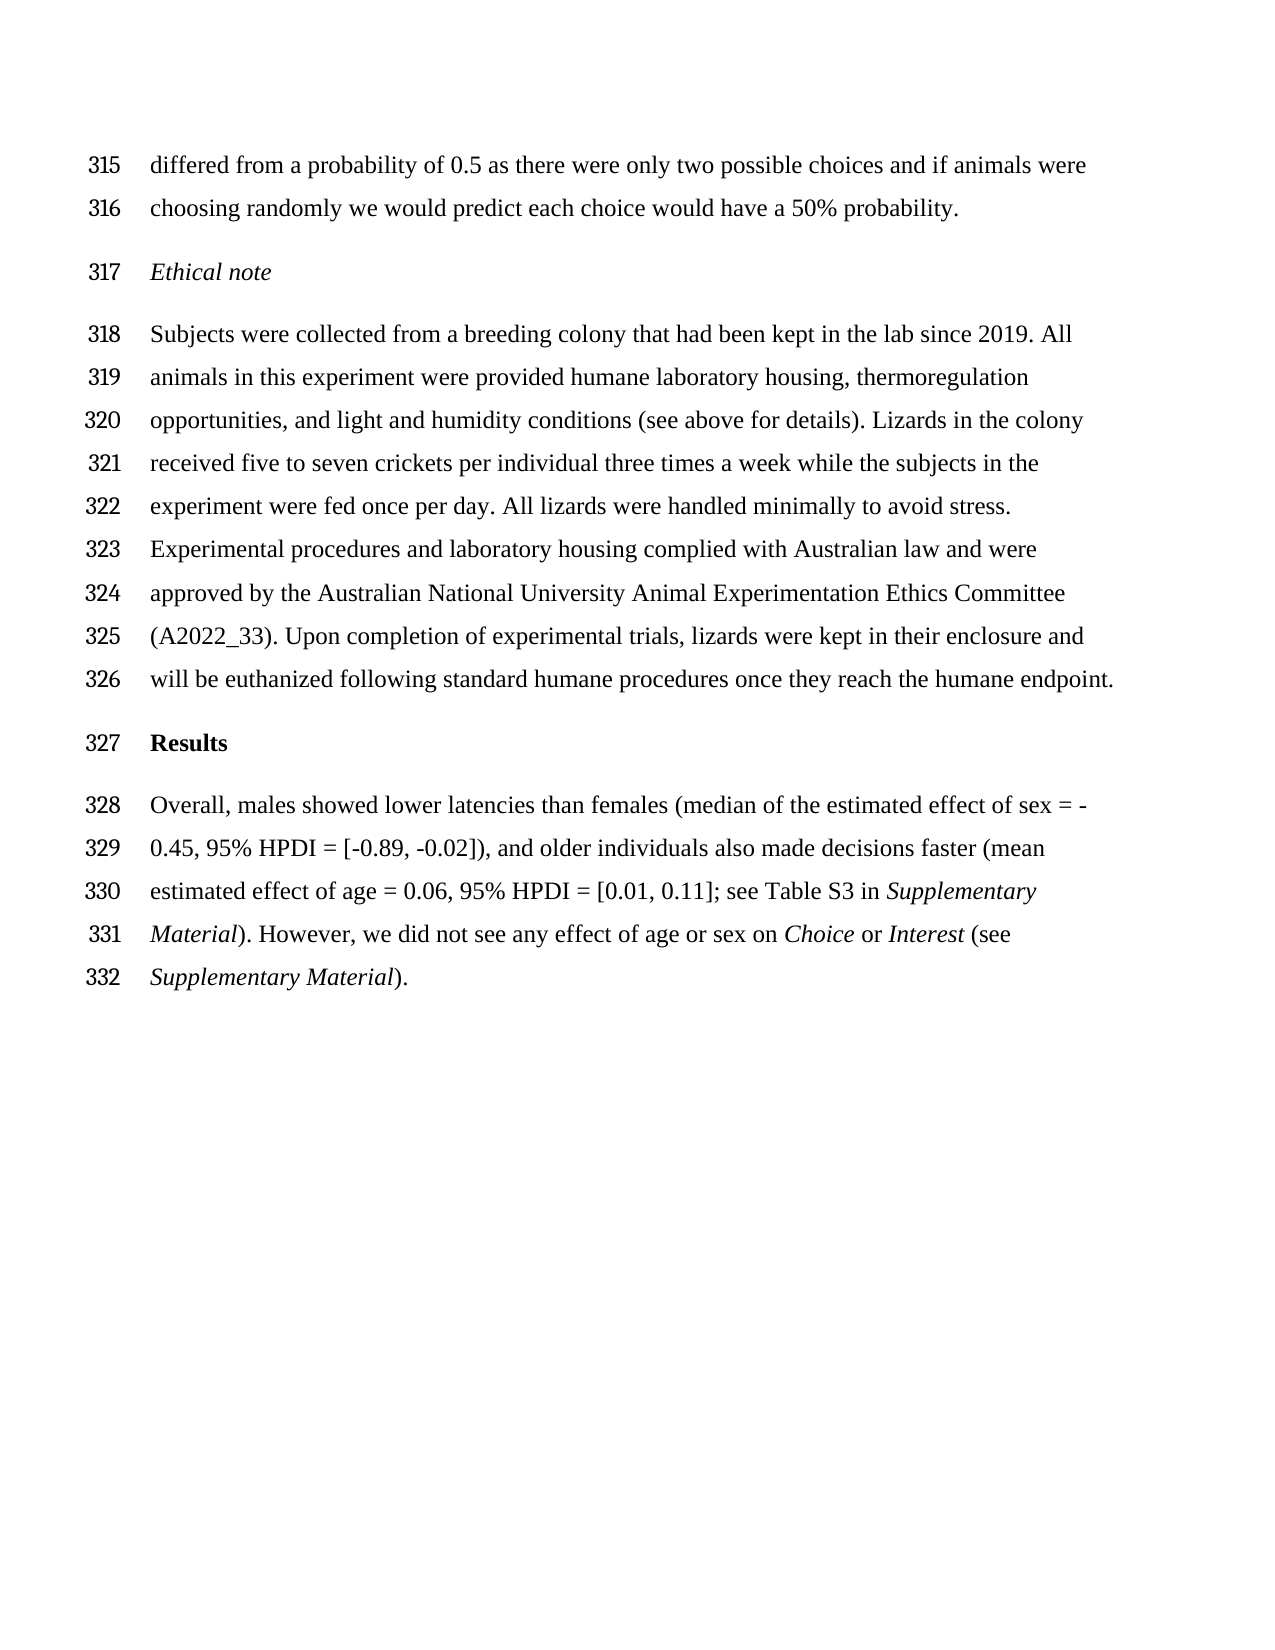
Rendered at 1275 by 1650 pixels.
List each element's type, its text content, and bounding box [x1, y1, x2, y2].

text Overall, males showed lower latencies than females (median of the estimated effect of sex = -0.45, 95% HPDI = [-0.89, -0.02]), and older individuals also made decisions faster (mean estimated effect of age = 0.06, 95% HPDI = [0.01, 0.11]; see Table S3 in Supplementary Material). However, we did not see any effect of age or sex on Choice or Interest (see Supplementary Material). [150, 790, 1125, 991]
text Subjects were collected from a breeding colony that had been kept in the lab since 2019. All animals in this experiment were provided humane laboratory housing, thermoregulation opportunities, and light and humidity conditions (see above for details). Lizards in the colony received five to seven crickets per individual three times a week while the subjects in the experiment were fed once per day. All lizards were handled minimally to avoid stress. Experimental procedures and laboratory housing complied with Australian law and were approved by the Australian National University Animal Experimentation Ethics Committee (A2022_33). Upon completion of experimental trials, lizards were kept in their enclosure and will be euthanized following standard humane procedures once they reach the humane endpoint. [150, 319, 1125, 693]
subtitle Ethical note [150, 257, 1125, 286]
subtitle Results [150, 728, 1125, 757]
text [150, 150, 1125, 222]
